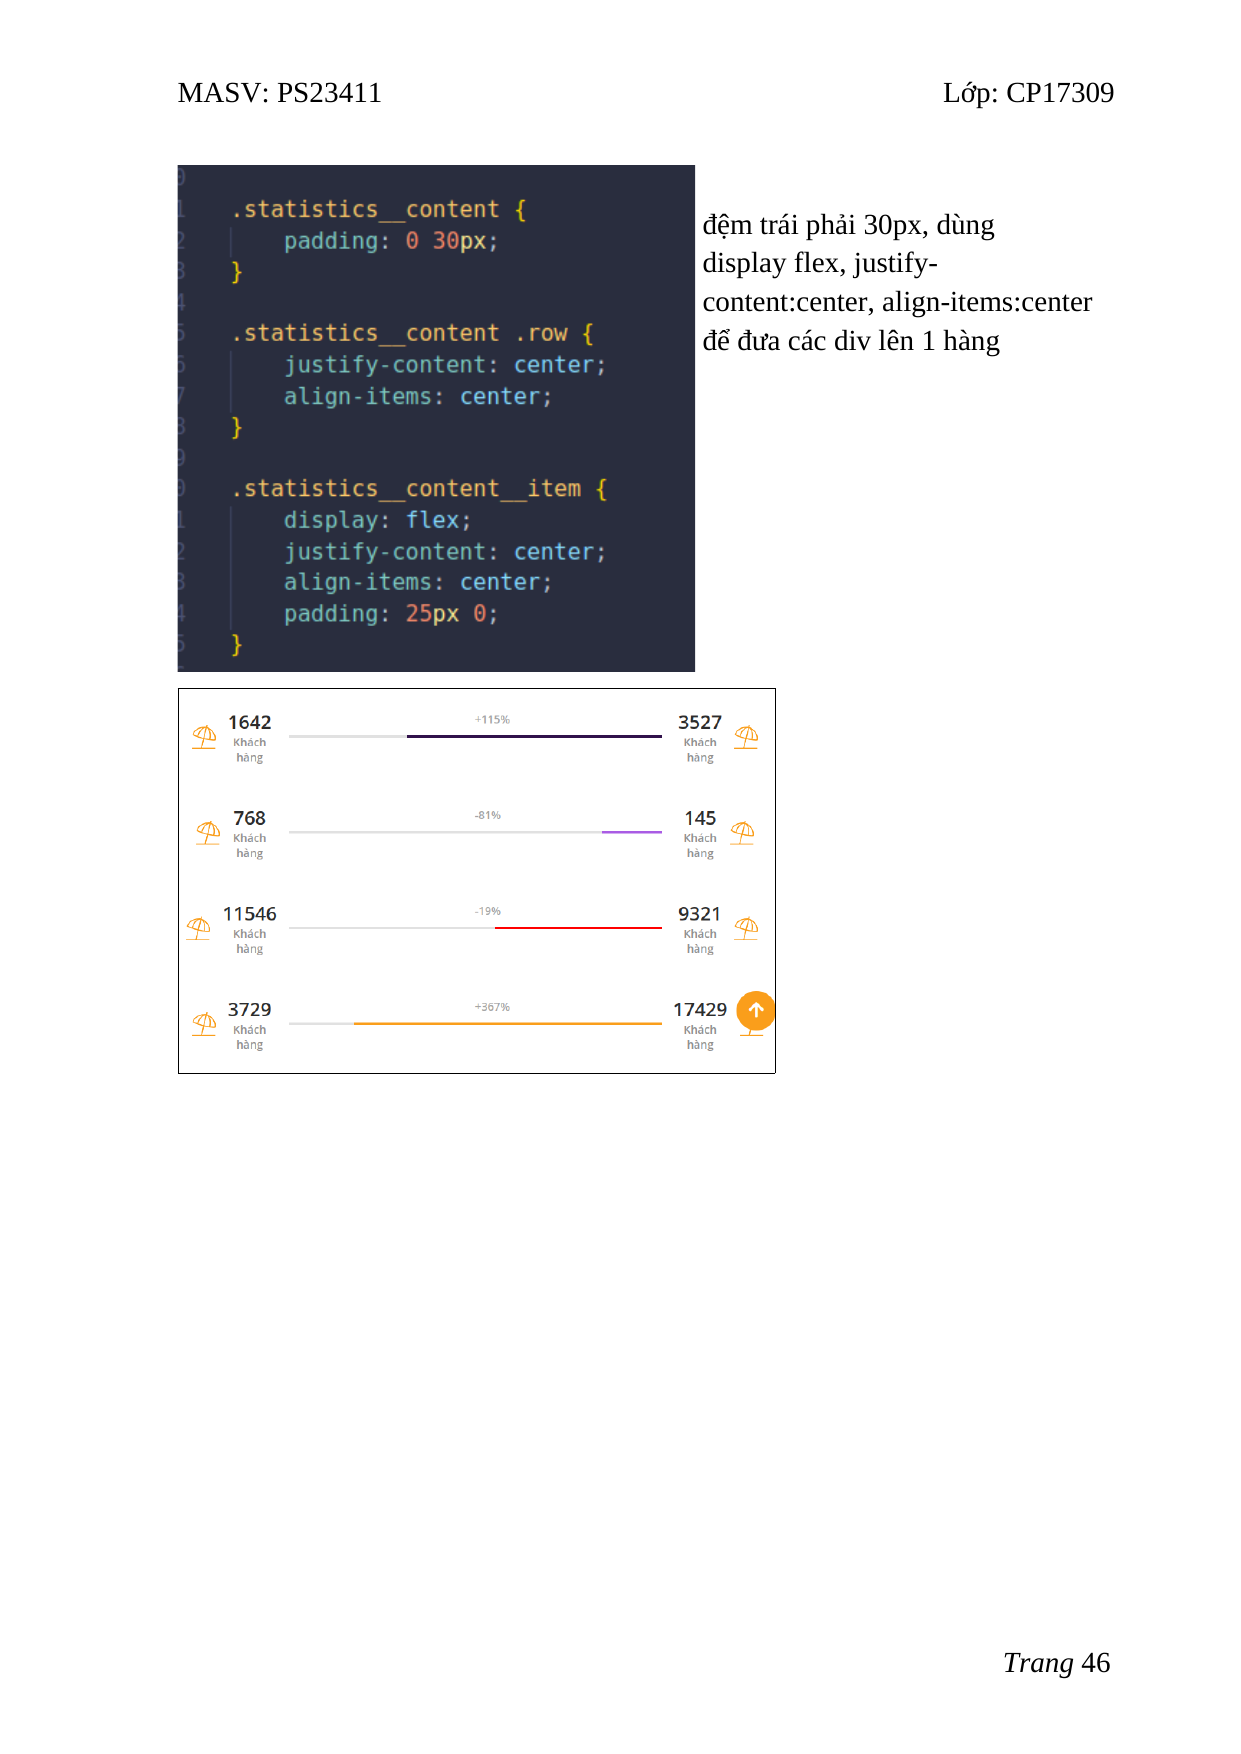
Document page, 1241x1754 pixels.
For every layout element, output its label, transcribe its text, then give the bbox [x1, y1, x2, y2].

text đệm trái phải 30px, dùng display flex, justify- content:center, align-items:center để đưa các div lên 1 hàng [696, 207, 1110, 356]
picture [177, 165, 696, 672]
picture [179, 689, 775, 1072]
